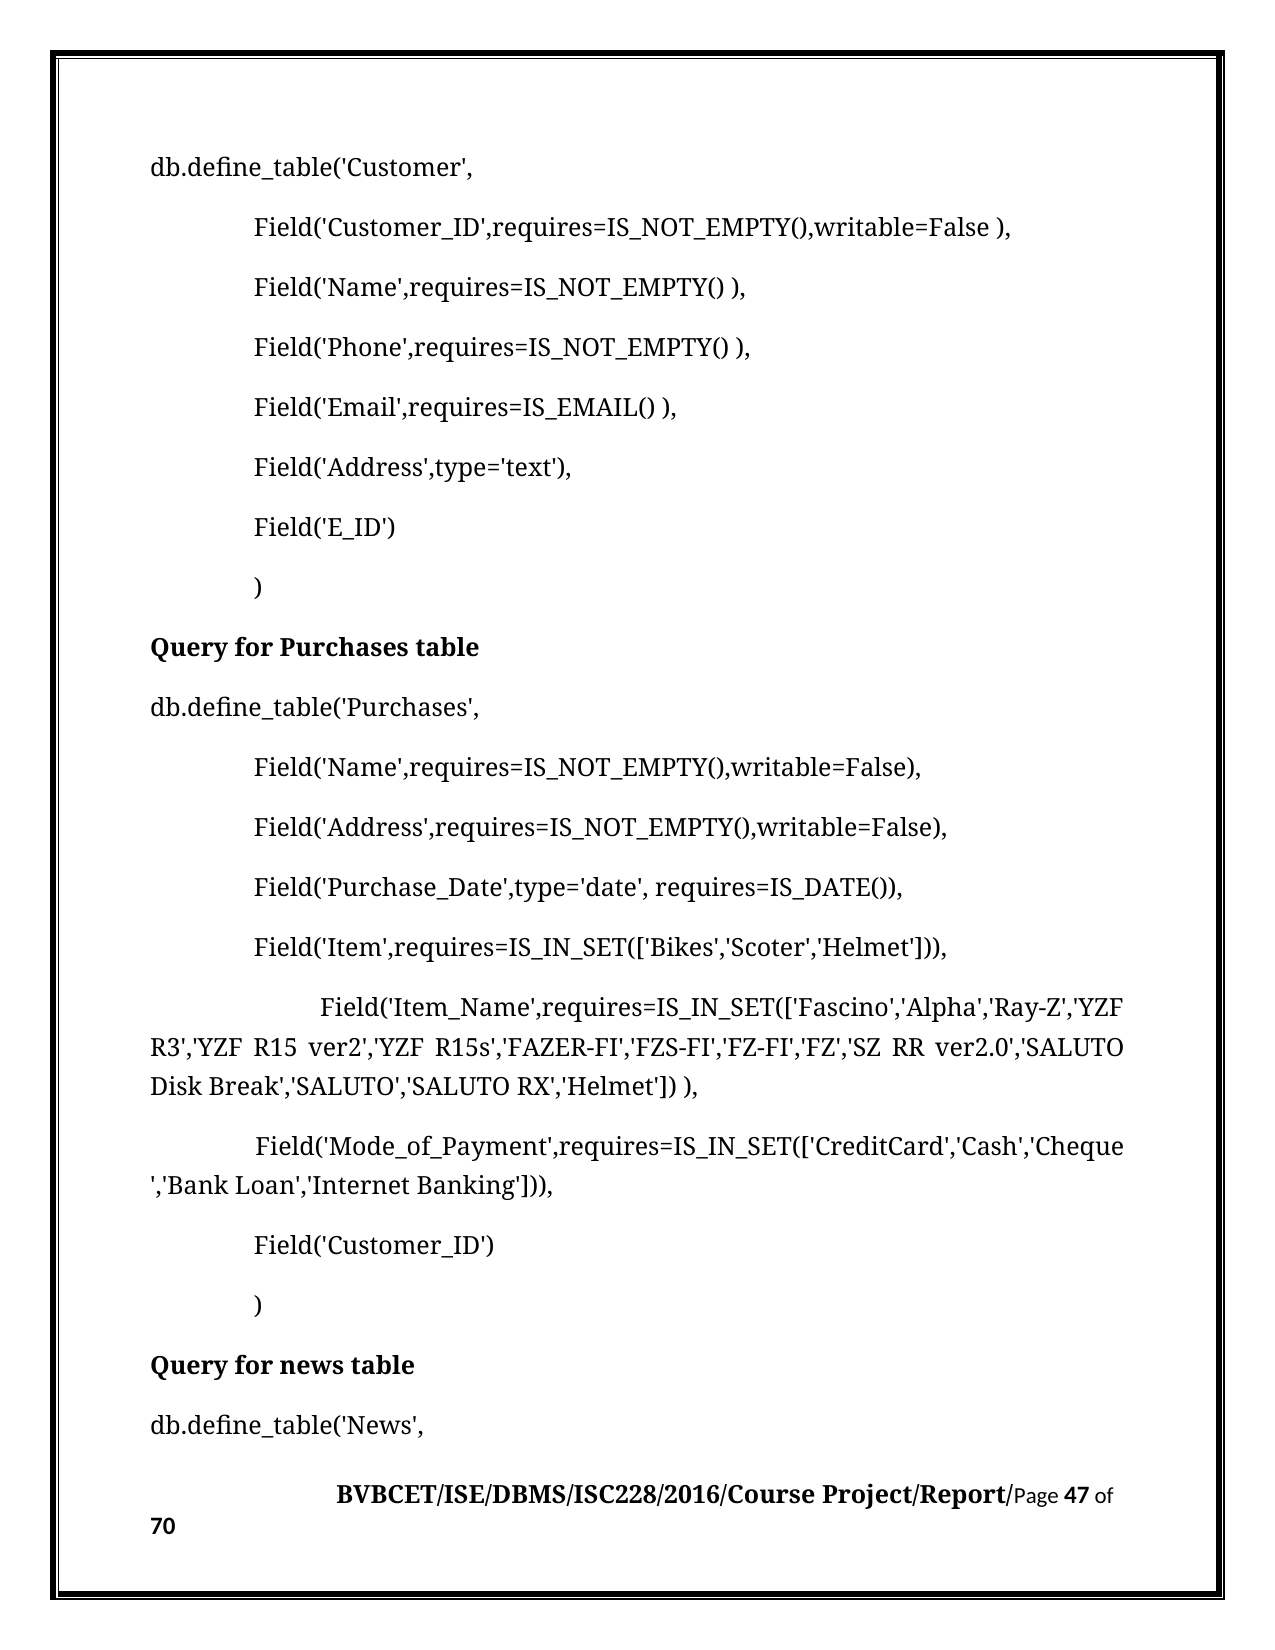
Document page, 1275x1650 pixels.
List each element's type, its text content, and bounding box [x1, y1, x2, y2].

text db.define_table('Purchases', [150, 690, 1125, 724]
text Field('Email',requires=IS_EMAIL() ), [150, 390, 1125, 424]
text Field('E_ID') [150, 510, 1125, 544]
text db.define_table('News', [150, 1407, 1125, 1442]
text Field('Name',requires=IS_NOT_EMPTY(),writable=False), [150, 750, 1125, 784]
text ) [150, 570, 1125, 604]
text Field('Customer_ID',requires=IS_NOT_EMPTY(),writable=False ), [150, 210, 1125, 244]
text Field('Phone',requires=IS_NOT_EMPTY() ), [150, 330, 1125, 364]
text Field('Item_Name',requires=IS_IN_SET(['Fascino','Alpha','Ray-Z','YZF R3','YZF R15 ver2','YZF R15s','FAZER-FI','FZS-FI','FZ-FI','FZ','SZ RR ver2.0','SALUTO Disk Break','SALUTO','SALUTO RX','Helmet']) ), [150, 990, 1125, 1102]
text ) [150, 1287, 1125, 1322]
text Field('Address',type='text'), [150, 450, 1125, 484]
text Field('Name',requires=IS_NOT_EMPTY() ), [150, 270, 1125, 304]
text Field('Mode_of_Payment',requires=IS_IN_SET(['CreditCard','Cash','Cheque','Bank Loan','Internet Banking'])), [150, 1128, 1125, 1202]
text Field('Address',requires=IS_NOT_EMPTY(),writable=False), [150, 810, 1125, 844]
text Field('Purchase_Date',type='date', requires=IS_DATE()), [150, 870, 1125, 904]
text Field('Item',requires=IS_IN_SET(['Bikes','Scoter','Helmet'])), [150, 930, 1125, 964]
text Query for news table [150, 1347, 1125, 1382]
text Field('Customer_ID') [150, 1227, 1125, 1262]
text db.define_table('Customer', [150, 150, 1125, 184]
text Query for Purchases table [150, 630, 1125, 664]
